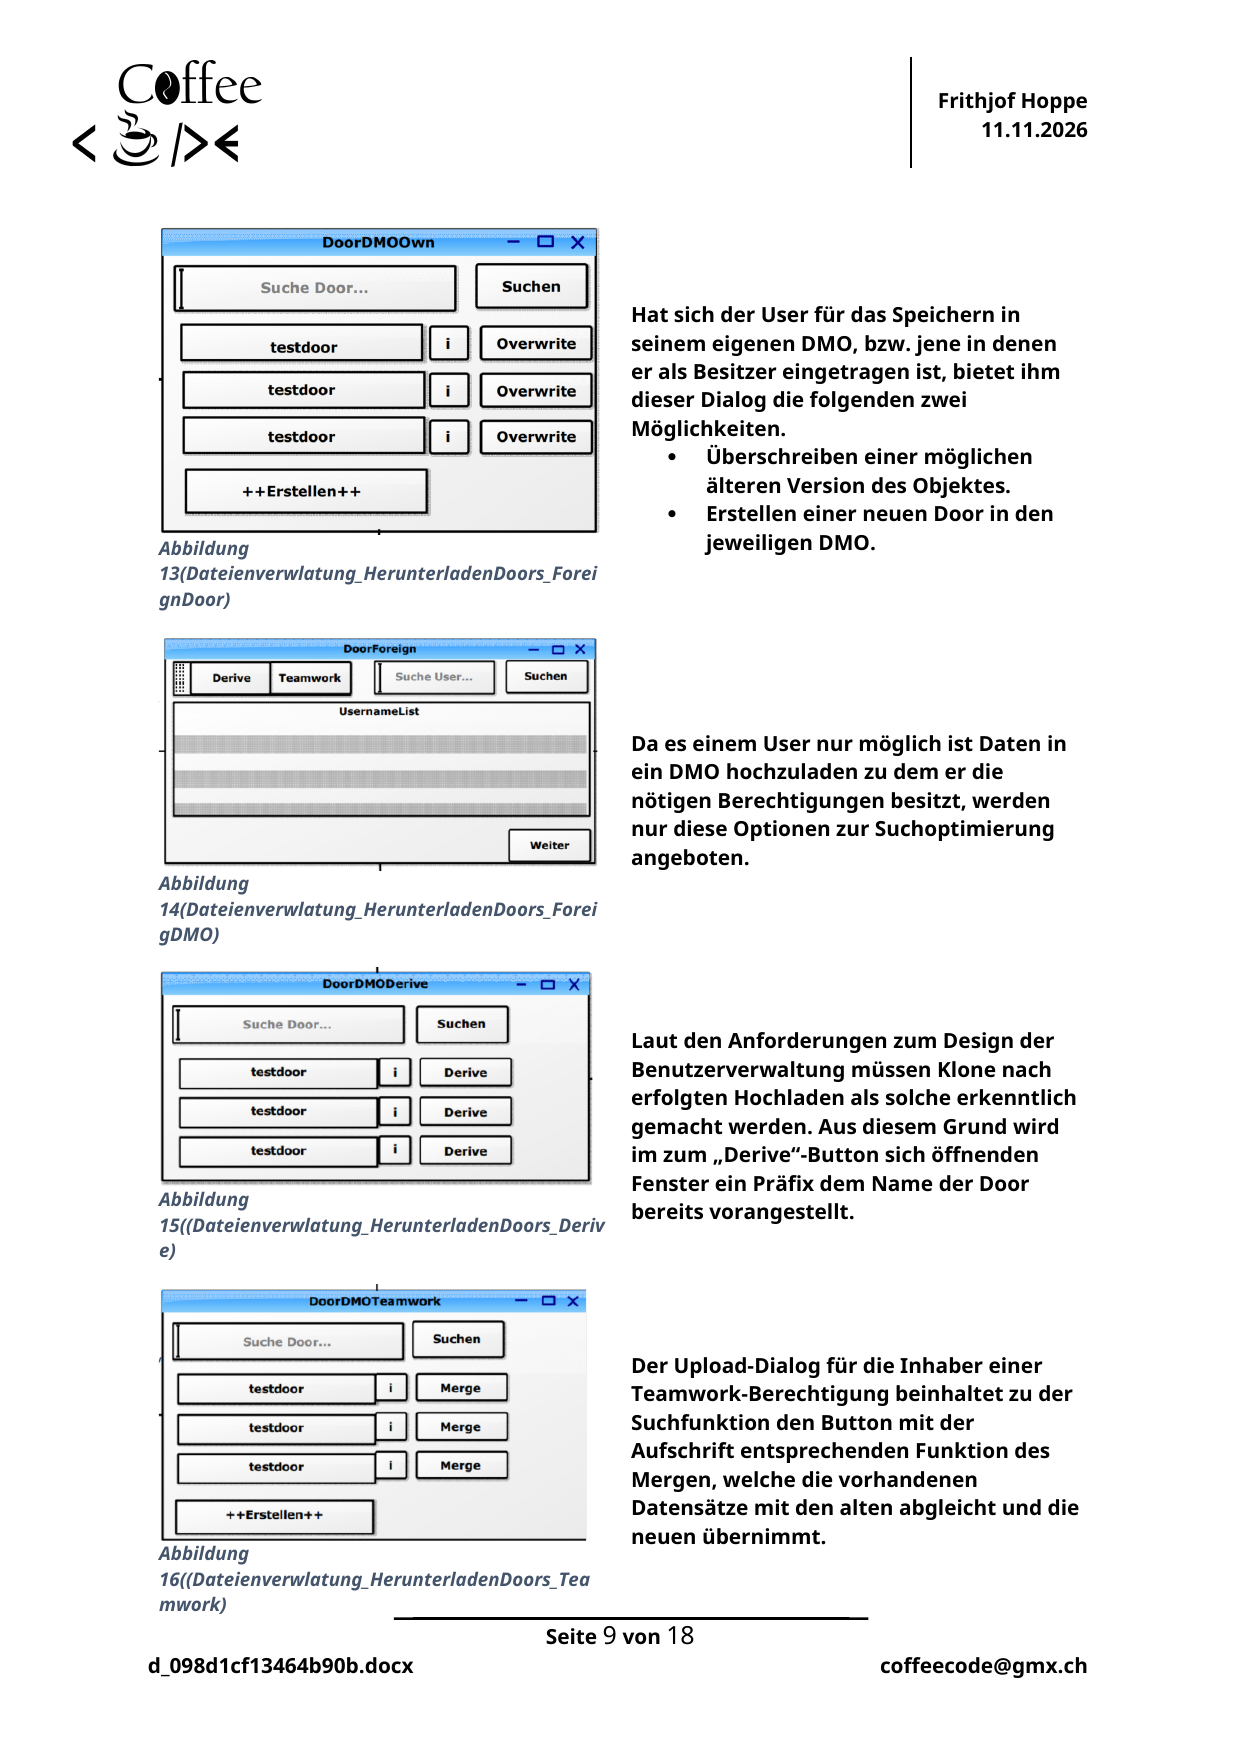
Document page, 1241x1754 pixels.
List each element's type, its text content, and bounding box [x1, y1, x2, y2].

table_cell Da es einem User nur möglich ist Daten in ein DMO hochzuladen zu dem er die nötigen Berechtigungen besitzt, werden nur diese Optionen zur Suchoptimierung angeboten. [620, 632, 1091, 968]
table_cell Hat sich der User für das Speichern in seinem eigenen DMO, bzw. jene in denen er als Besitzer eingetragen ist, bietet ihm dieser Dialog die folgenden zwei Möglichkeiten. Überschreiben einer möglichen älteren Version des Objektes. Erstellen einer neuen Door in den jeweiligen DMO. [620, 225, 1091, 632]
picture [72, 60, 262, 179]
picture [158, 224, 603, 535]
table_cell Der Upload-Dialog für die Inhaber einer Teamwork-Berechtigung beinhaltet zu der Suchfunktion den Button mit der Aufschrift entsprechenden Funktion des Mergen, welche die vorhandenen Datensätze mit den alten abgleicht und die neuen übernimmt. [620, 1284, 1091, 1617]
picture [158, 1284, 587, 1541]
table_cell Laut den Anforderungen zum Design der Benutzerverwaltung müssen Klone nach erfolgten Hochladen als solche erkenntlich gemacht werden. Aus diesem Grund wird im zum „Derive“-Button sich öffnenden Fenster ein Präfix dem Name der Door bereits vorangestellt. [620, 968, 1091, 1284]
picture [158, 967, 593, 1187]
picture [158, 632, 598, 871]
